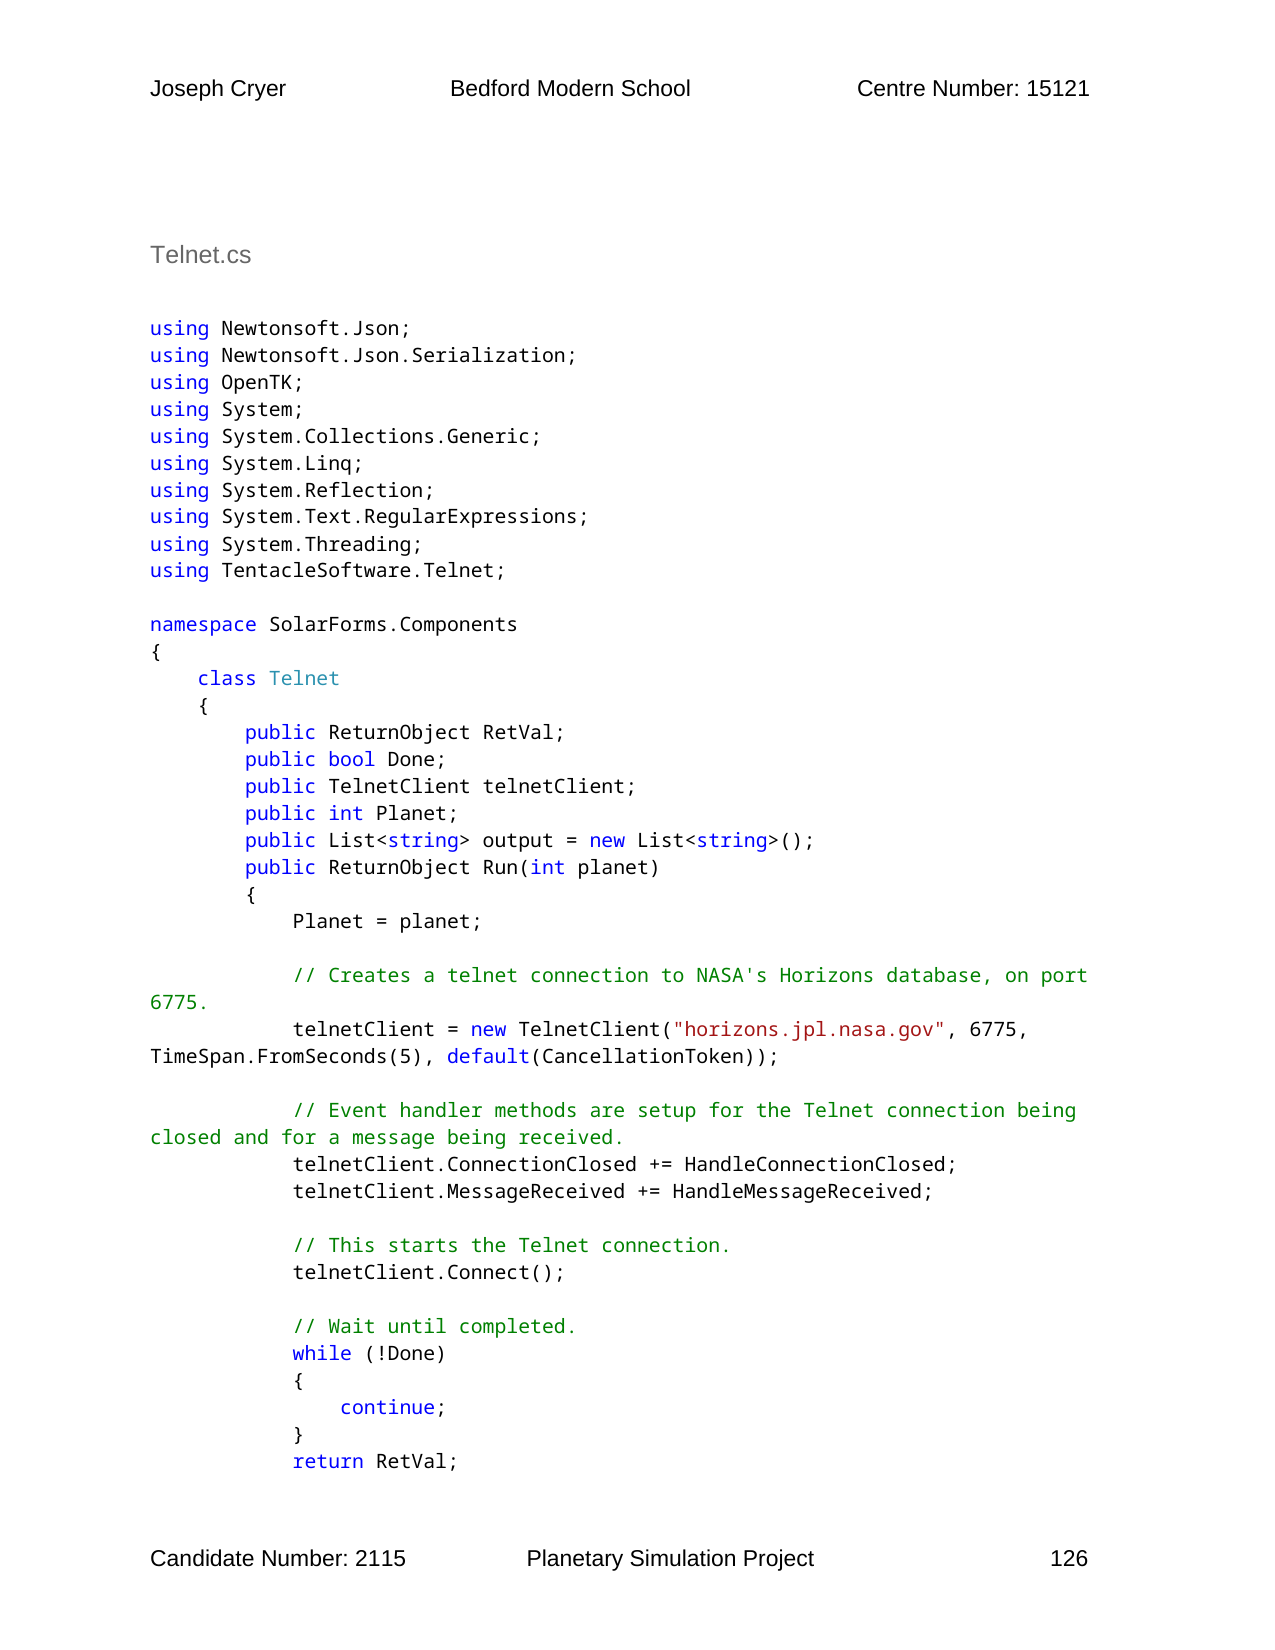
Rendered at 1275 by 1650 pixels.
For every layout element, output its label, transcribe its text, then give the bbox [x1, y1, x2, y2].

text public TelnetClient telnetClient; [150, 773, 1125, 799]
text // Event handler methods are setup for the Telnet connection being closed and for a message being received. [150, 1096, 1125, 1150]
text public ReturnObject Run(int planet) [150, 853, 1125, 881]
text using System.Threading; [150, 530, 1125, 557]
text telnetClient.ConnectionClosed += HandleConnectionClosed; [150, 1150, 1125, 1177]
text return RetVal; [150, 1447, 1125, 1474]
text using System.Text.RegularExpressions; [150, 503, 1125, 530]
text Planet = planet; [150, 907, 1125, 934]
text { [150, 1366, 1125, 1393]
text // This starts the Telnet connection. [150, 1231, 1125, 1258]
text continue; [150, 1393, 1125, 1420]
text public List<string> output = new List<string>(); [150, 827, 1125, 853]
text using System.Linq; [150, 449, 1125, 476]
text using TentacleSoftware.Telnet; [150, 557, 1125, 584]
text telnetClient.Connect(); [150, 1258, 1125, 1285]
text public ReturnObject RetVal; [150, 719, 1125, 746]
subtitle Telnet.cs [150, 239, 1125, 268]
text using System.Collections.Generic; [150, 422, 1125, 449]
text telnetClient.MessageReceived += HandleMessageReceived; [150, 1177, 1125, 1204]
text while (!Done) [150, 1339, 1125, 1366]
text // Wait until completed. [150, 1312, 1125, 1339]
text public bool Done; [150, 746, 1125, 773]
text // Creates a telnet connection to NASA's Horizons database, on port 6775. [150, 961, 1125, 1015]
text public int Planet; [150, 799, 1125, 827]
text using Newtonsoft.Json; [150, 314, 1125, 341]
text using System.Reflection; [150, 476, 1125, 503]
text } [150, 1420, 1125, 1447]
text { [150, 638, 1125, 665]
text using OpenTK; [150, 368, 1125, 395]
text using System; [150, 395, 1125, 422]
text telnetClient = new TelnetClient("horizons.jpl.nasa.gov", 6775, TimeSpan.FromSeconds(5), default(CancellationToken)); [150, 1015, 1125, 1069]
text using Newtonsoft.Json.Serialization; [150, 341, 1125, 368]
text { [150, 692, 1125, 719]
text { [150, 881, 1125, 907]
text class Telnet [150, 665, 1125, 692]
text namespace SolarForms.Components [150, 611, 1125, 638]
